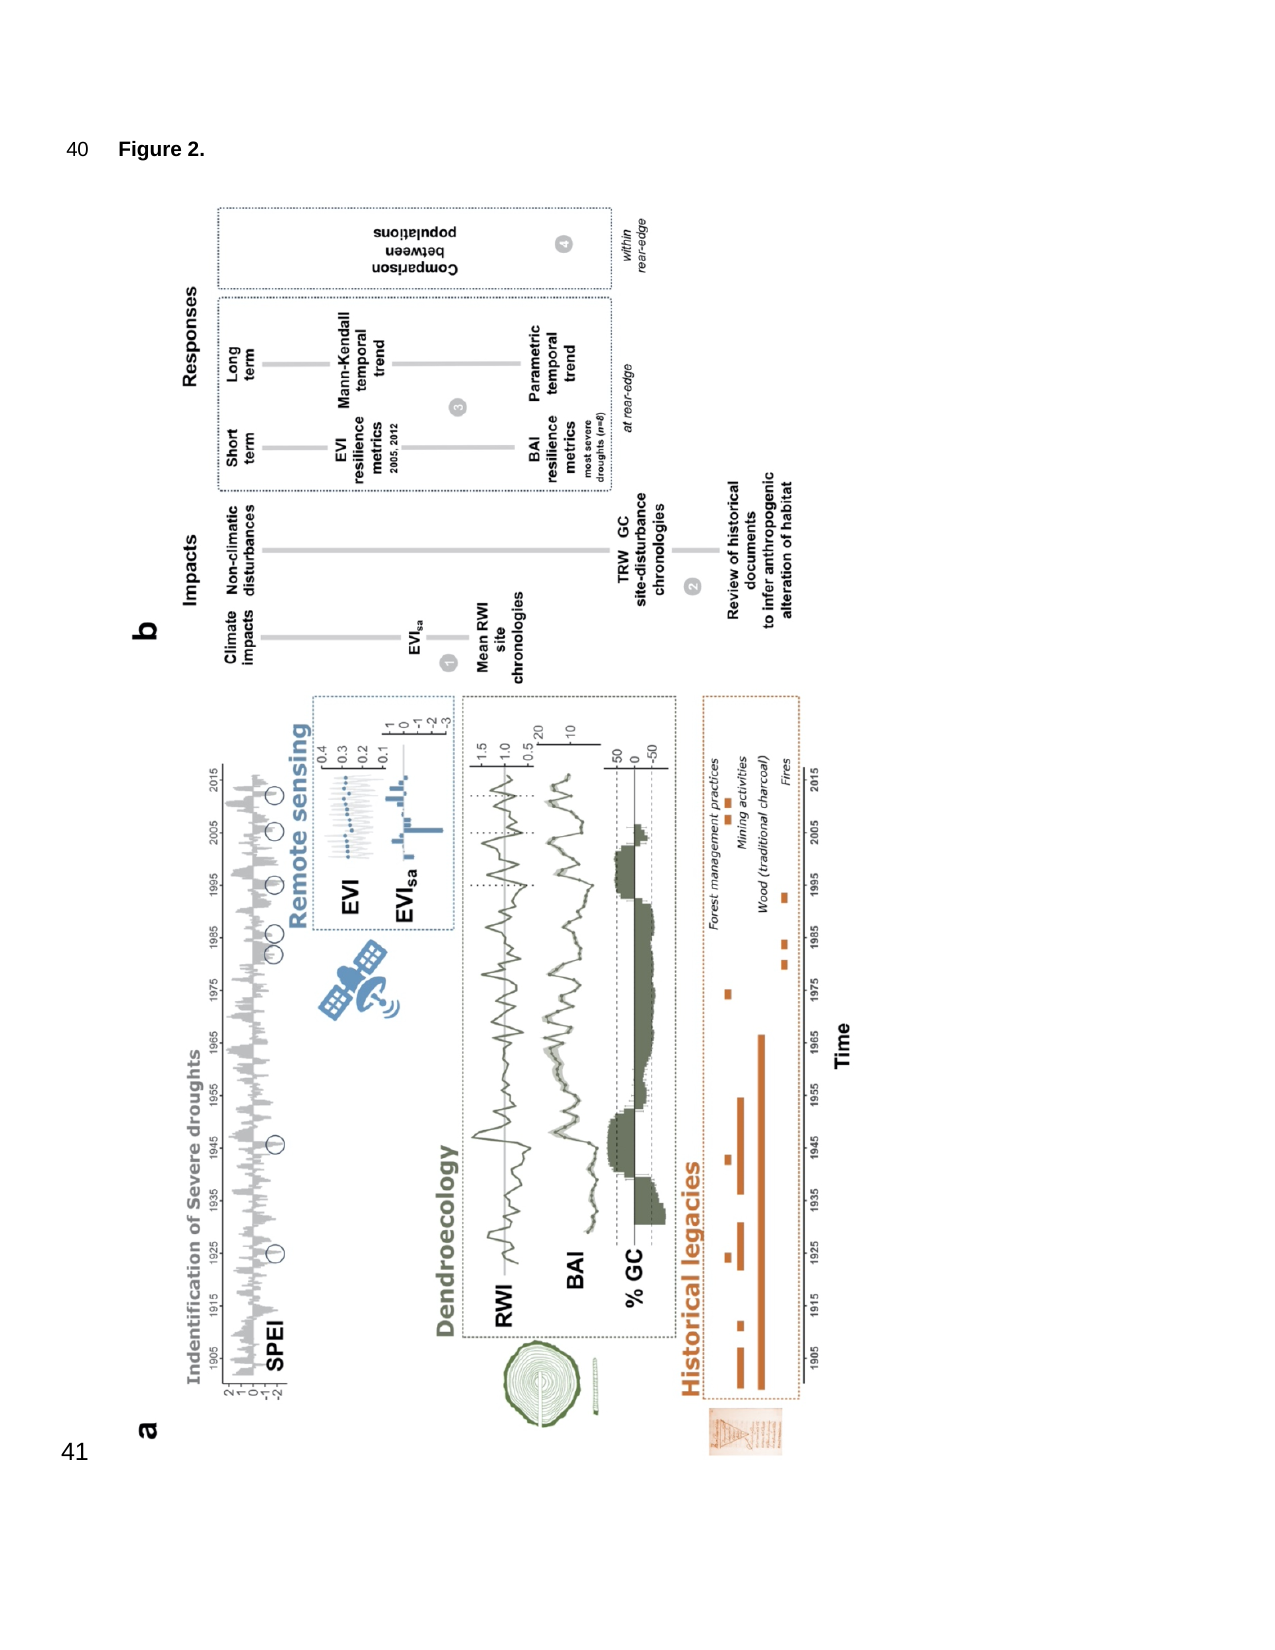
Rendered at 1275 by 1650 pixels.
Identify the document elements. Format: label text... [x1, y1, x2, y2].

picture [120, 198, 866, 1460]
text Figure 2. [118, 137, 1157, 161]
